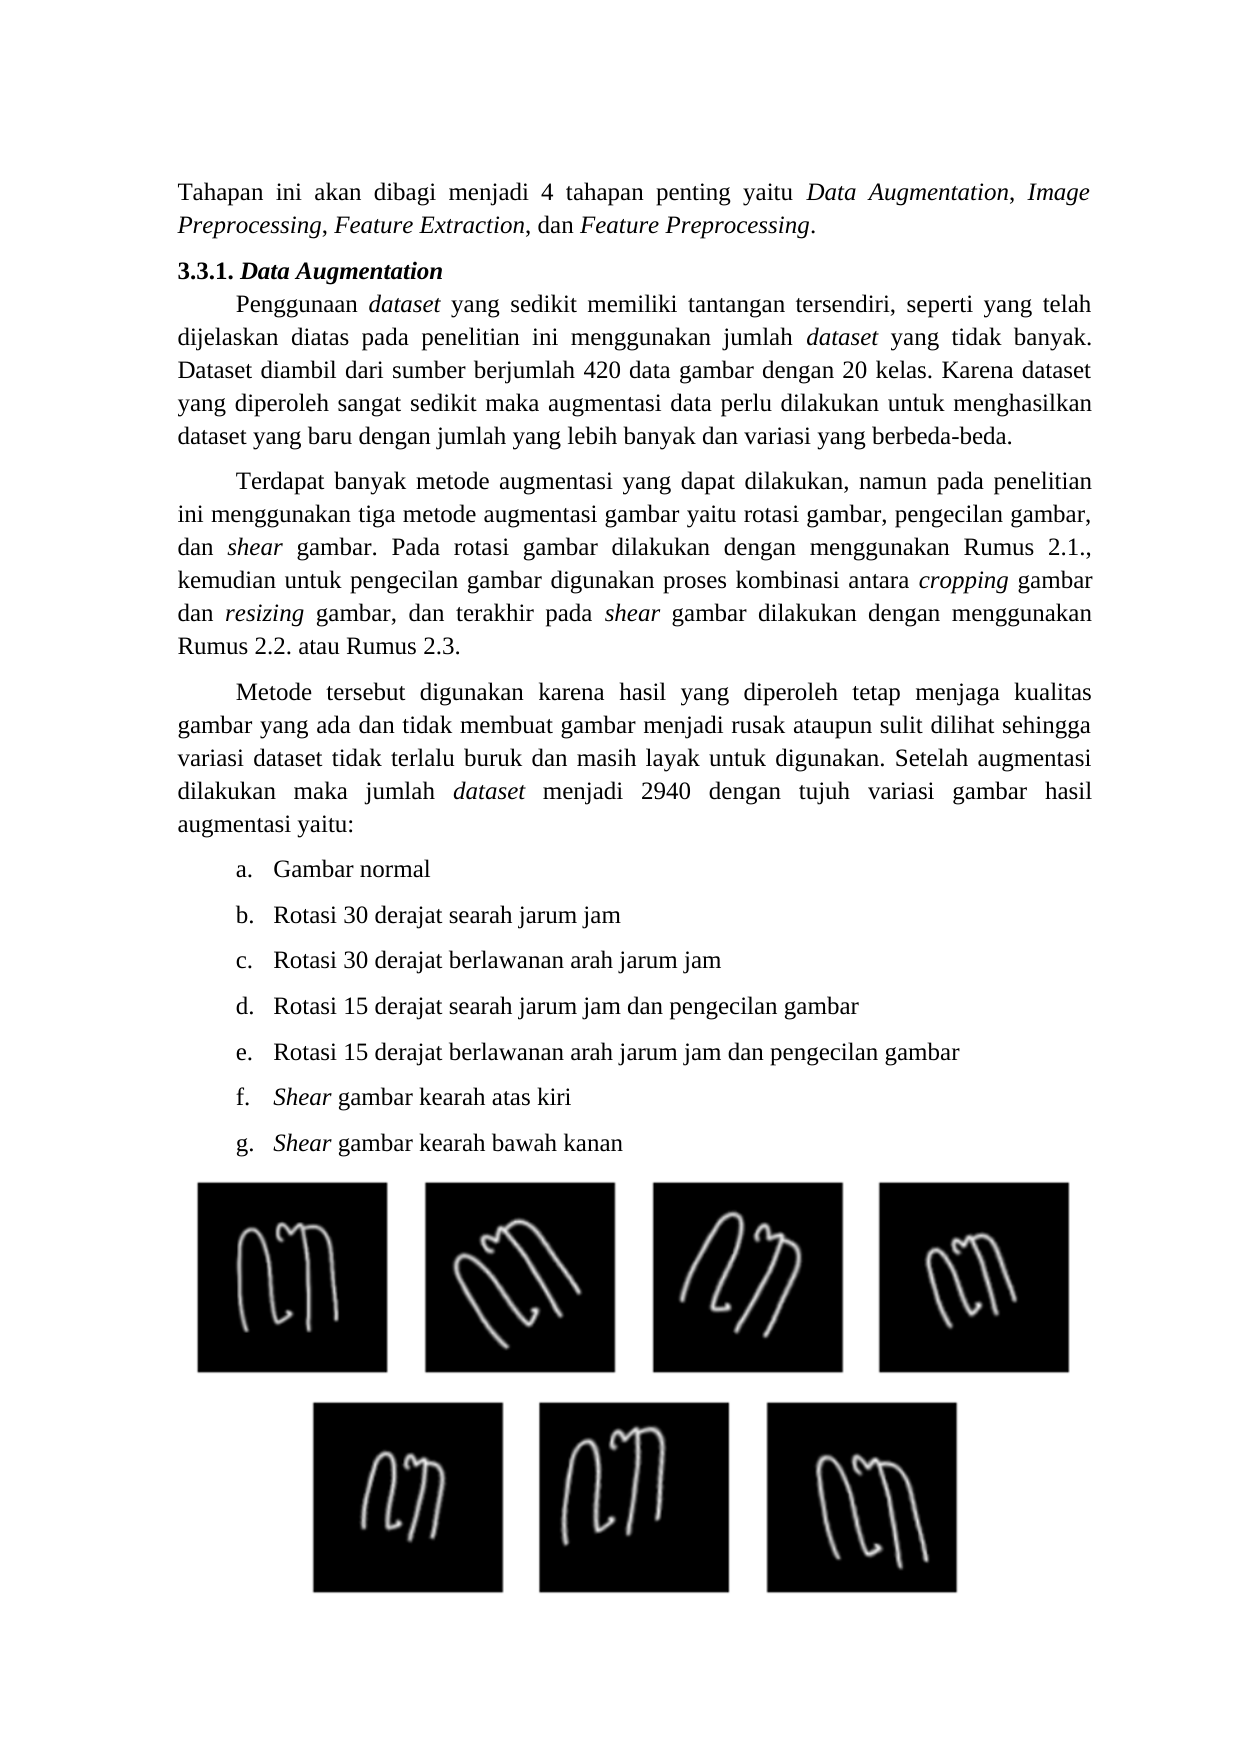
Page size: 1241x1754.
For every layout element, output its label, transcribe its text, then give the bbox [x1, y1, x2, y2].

list Rotasi 30 derajat berlawanan arah jarum jam [236, 946, 1092, 974]
list Rotasi 15 derajat searah jarum jam dan pengecilan gambar [236, 991, 1092, 1020]
list Shear gambar kearah atas kiri [236, 1082, 1092, 1111]
picture [188, 1173, 1081, 1601]
list Shear gambar kearah bawah kanan [236, 1128, 1092, 1156]
text Penggunaan dataset yang sedikit memiliki tantangan tersendiri, seperti yang telah dijelaskan diatas pada penelitian ini menggunakan jumlah dataset yang tidak banyak. Dataset diambil dari sumber berjumlah 420 data gambar dengan 20 kelas. Karena dataset yang diperoleh sangat sedikit maka augmentasi data perlu dilakukan untuk menghasilkan dataset yang baru dengan jumlah yang lebih banyak dan variasi yang berbeda-beda. [177, 289, 1092, 449]
text 3.3.1. Data Augmentation [177, 256, 1092, 284]
list Rotasi 30 derajat searah jarum jam [236, 900, 1092, 929]
list Rotasi 15 derajat berlawanan arah jarum jam dan pengecilan gambar [236, 1037, 1092, 1065]
text Metode tersebut digunakan karena hasil yang diperoleh tetap menjaga kualitas gambar yang ada dan tidak membuat gambar menjadi rusak ataupun sulit dilihat sehingga variasi dataset tidak terlalu buruk dan masih layak untuk digunakan. Setelah augmentasi dilakukan maka jumlah dataset menjadi 2940 dengan tujuh variasi gambar hasil augmentasi yaitu: [177, 677, 1092, 838]
text Terdapat banyak metode augmentasi yang dapat dilakukan, namun pada penelitian ini menggunakan tiga metode augmentasi gambar yaitu rotasi gambar, pengecilan gambar, dan shear gambar. Pada rotasi gambar dilakukan dengan menggunakan Rumus 2.1., kemudian untuk pengecilan gambar digunakan proses kombinasi antara cropping gambar dan resizing gambar, dan terakhir pada shear gambar dilakukan dengan menggunakan Rumus 2.2. atau Rumus 2.3. [177, 466, 1092, 660]
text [177, 177, 1092, 239]
list Gambar normal [236, 854, 1092, 883]
